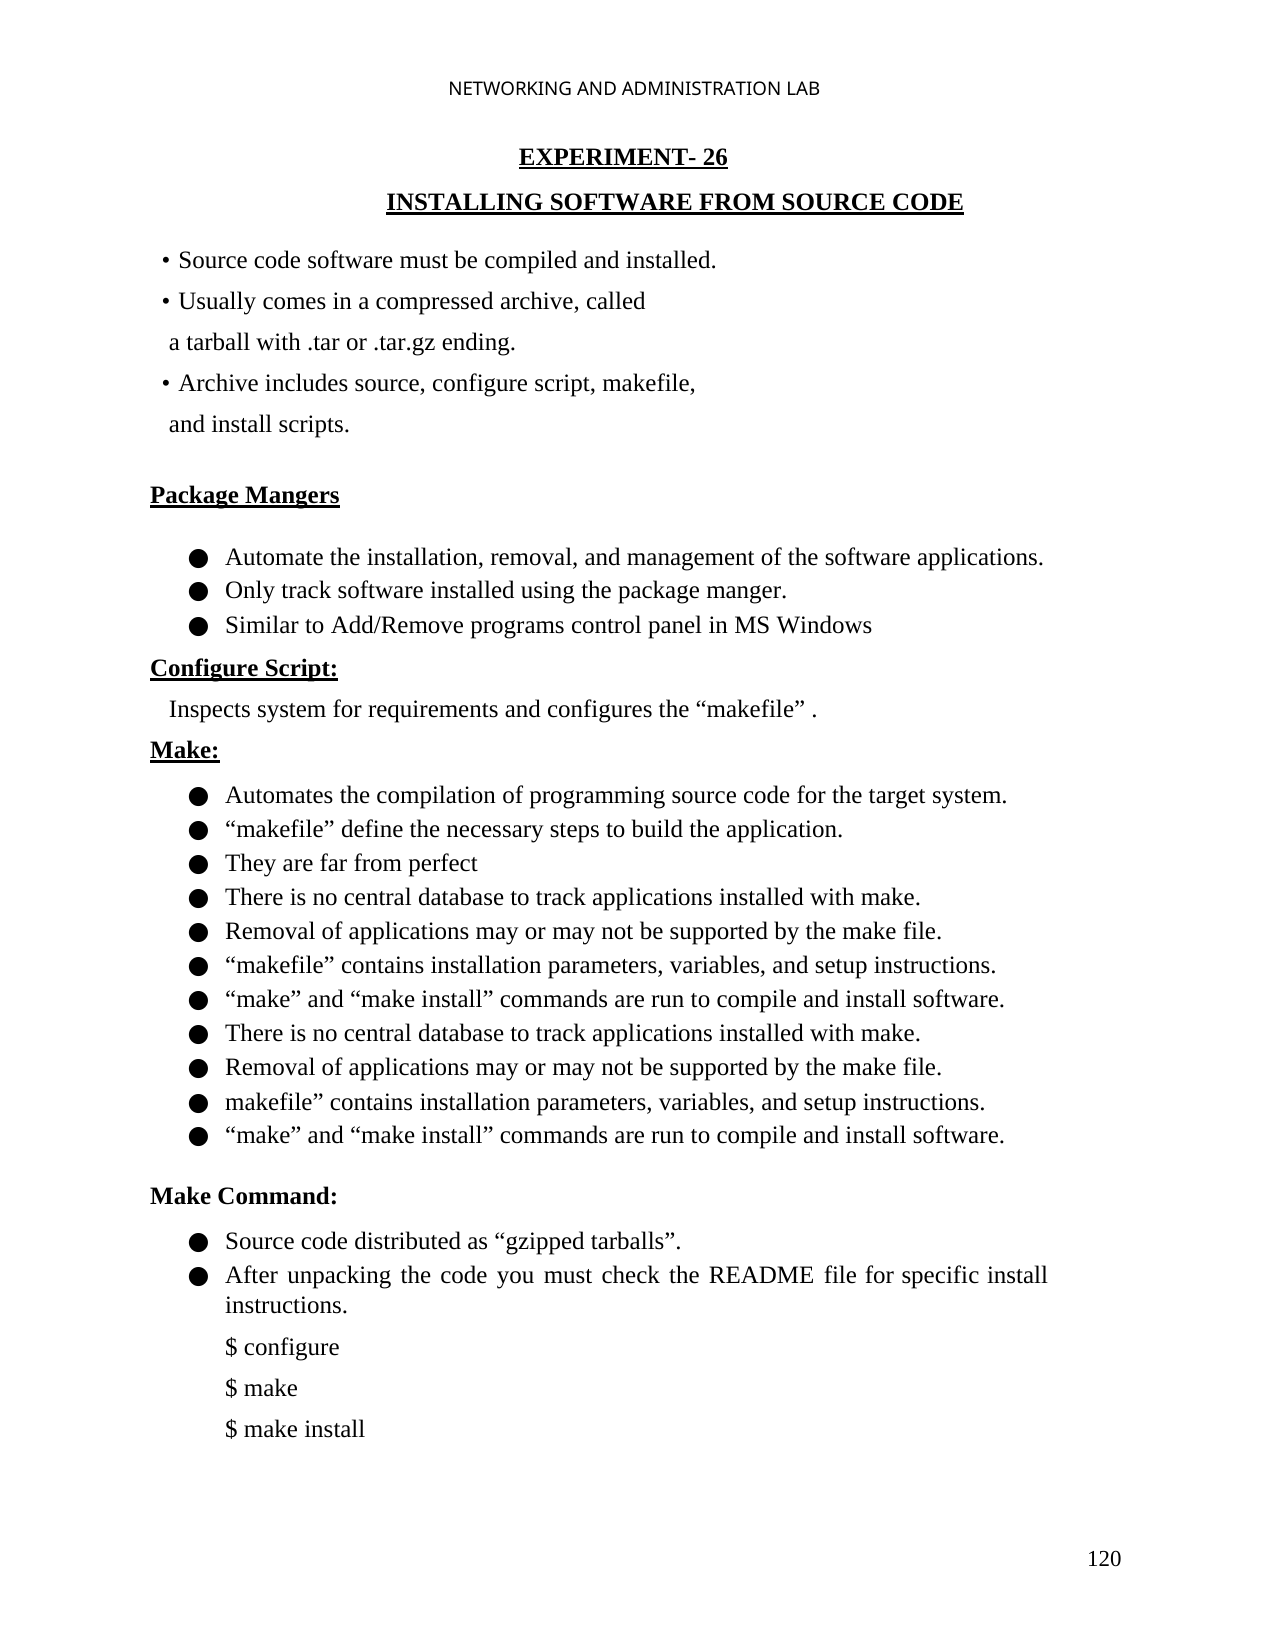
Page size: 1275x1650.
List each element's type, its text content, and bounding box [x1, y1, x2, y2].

list There is no central database to track applications installed with make. [187, 879, 1275, 913]
list “makefile” contains installation parameters, variables, and setup instructions. [187, 947, 1275, 981]
list Similar to Add/Remove programs control panel in MS Windows [187, 606, 1275, 640]
text Package Mangers [150, 480, 1275, 509]
list They are far from perfect [187, 845, 1275, 879]
list “makefile” define the necessary steps to build the application. [187, 811, 1275, 845]
list Removal of applications may or may not be supported by the make file. [187, 913, 1275, 947]
text Make: [150, 735, 1275, 764]
list Automate the installation, removal, and management of the software applications. [187, 538, 1275, 572]
text $ make install [225, 1414, 1275, 1443]
list makefile” contains installation parameters, variables, and setup instructions. [187, 1083, 1275, 1117]
text INSTALLING SOFTWARE FROM SOURCE CODE [227, 187, 1123, 216]
list “make” and “make install” commands are run to compile and install software. [187, 1117, 1275, 1151]
text $ make [225, 1373, 1275, 1402]
list After unpacking the code you must check the README file for specific install instructions. [187, 1256, 1124, 1319]
list Removal of applications may or may not be supported by the make file. [187, 1049, 1275, 1083]
list Archive includes source, configure script, makefile, and install scripts. [161, 368, 696, 438]
list Automates the compilation of programming source code for the target system. [187, 777, 1275, 811]
subtitle Make Command: [150, 1181, 1275, 1210]
list There is no central database to track applications installed with make. [187, 1015, 1275, 1049]
list Only track software installed using the package manger. [187, 572, 1275, 606]
list “make” and “make install” commands are run to compile and install software. [187, 981, 1275, 1015]
list Usually comes in a compressed archive, called a tarball with .tar or .tar.gz ending. [161, 286, 645, 356]
text $ configure [225, 1332, 1275, 1361]
list Source code software must be compiled and installed. [161, 245, 1275, 274]
list Source code distributed as “gzipped tarballs”. [187, 1222, 1275, 1256]
text Configure Script: [150, 653, 1275, 682]
text Inspects system for requirements and configures the “makefile” . [169, 694, 1275, 723]
text EXPERIMENT- 26 [123, 142, 1123, 170]
